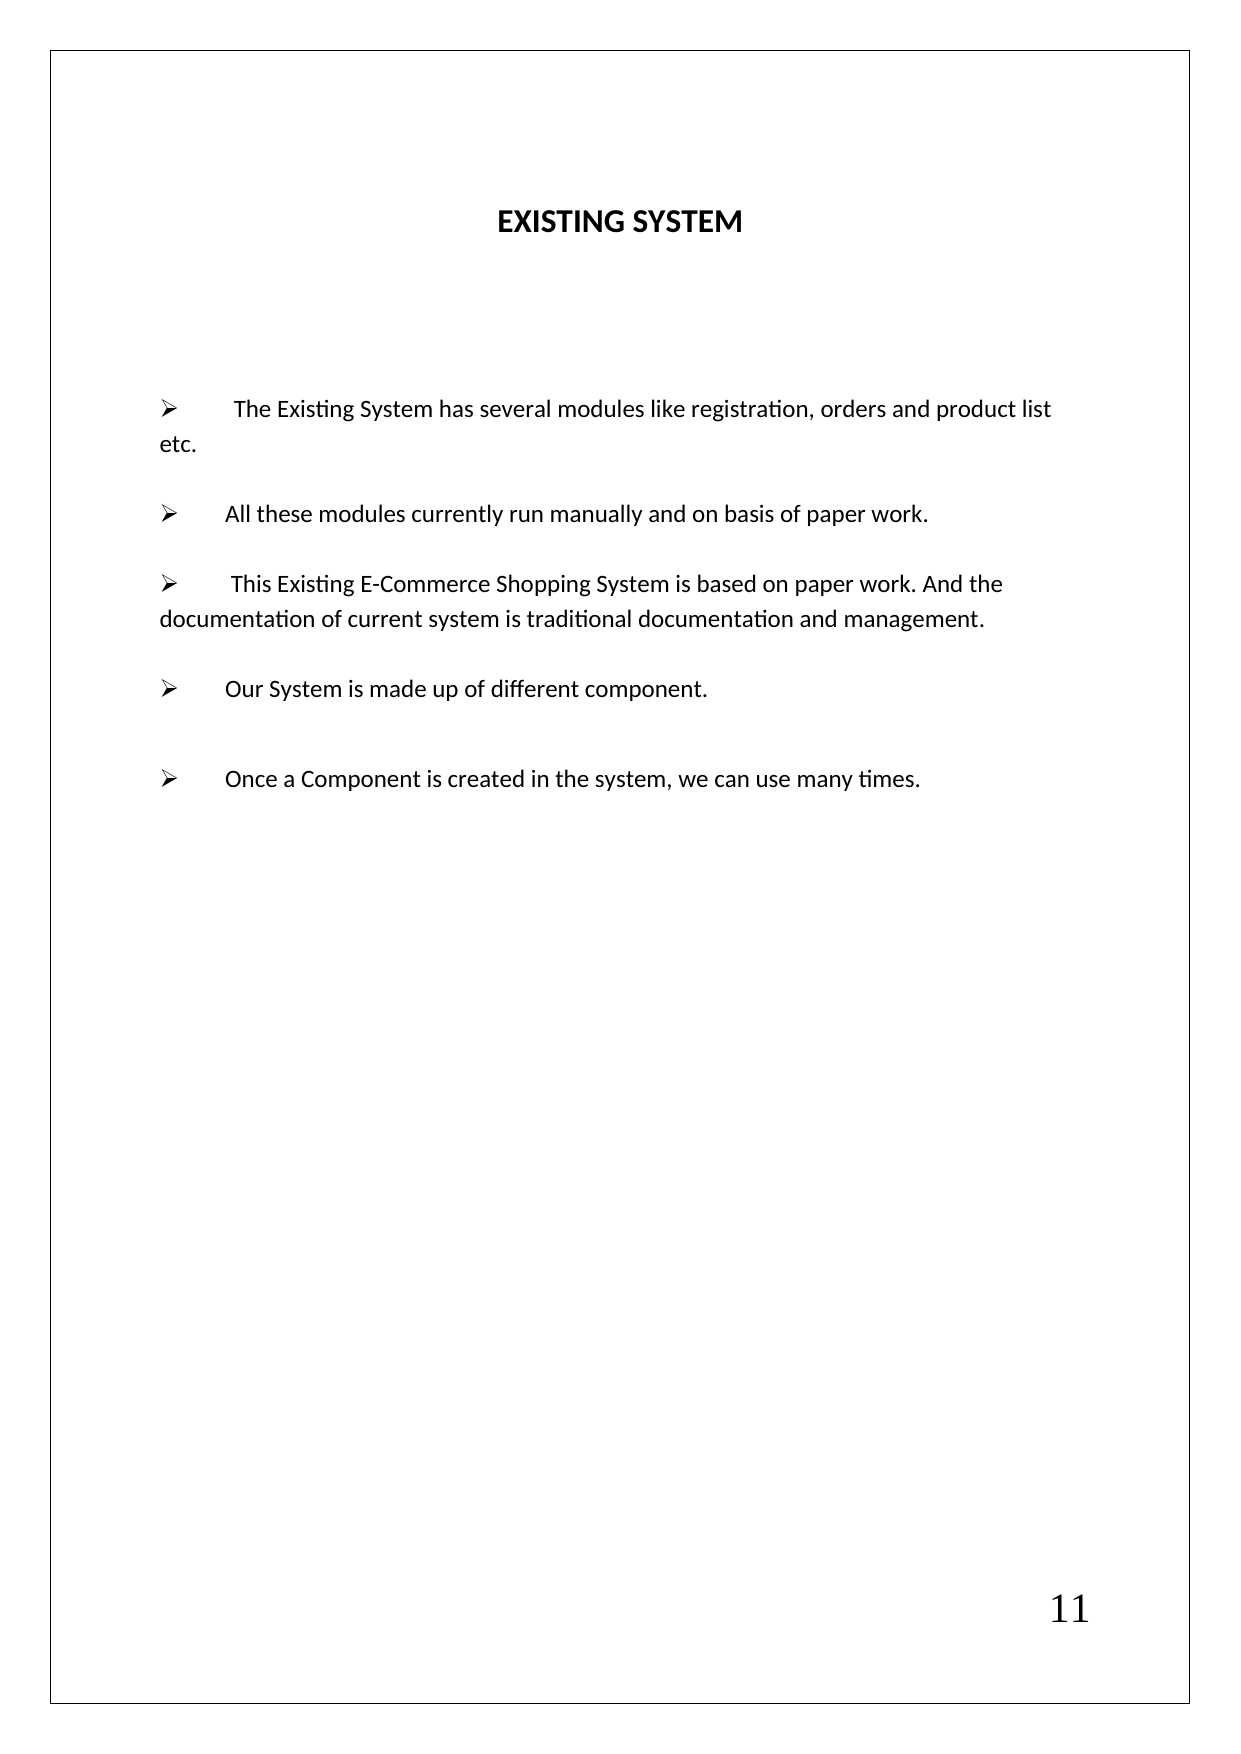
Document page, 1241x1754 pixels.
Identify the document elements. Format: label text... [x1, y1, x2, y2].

list The Existing System has several modules like registration, orders and product list etc. [159, 393, 1090, 459]
list Our System is made up of different component. [159, 673, 1090, 704]
text EXISTING SYSTEM [150, 200, 1090, 241]
list Once a Component is created in the system, we can use many times. [159, 764, 1090, 794]
list This Existing E-Commerce Shopping System is based on paper work. And the documentation of current system is traditional documentation and management. [159, 568, 1090, 634]
list All these modules currently run manually and on basis of paper work. [159, 498, 1090, 529]
